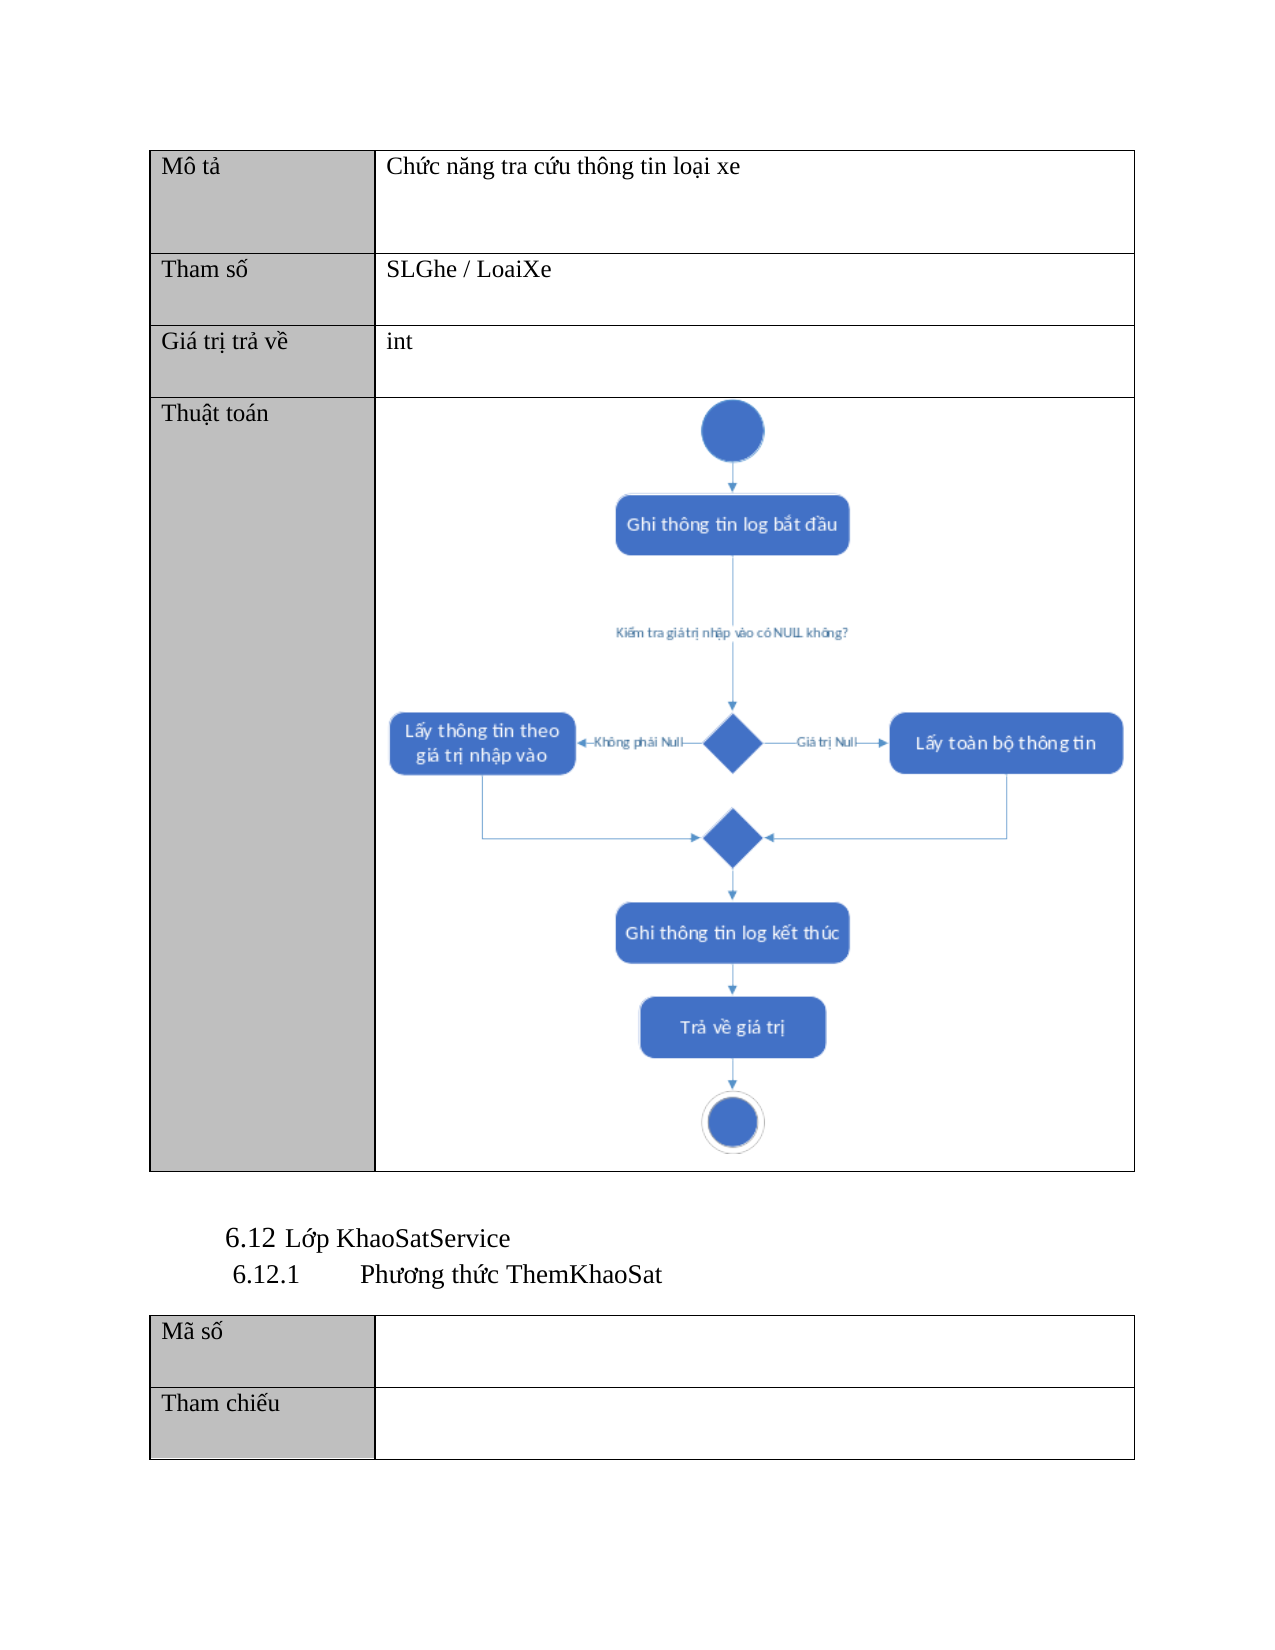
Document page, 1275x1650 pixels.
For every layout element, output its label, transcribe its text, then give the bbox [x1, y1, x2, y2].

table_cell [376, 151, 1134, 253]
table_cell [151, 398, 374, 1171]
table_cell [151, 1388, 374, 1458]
text Lớp KhaoSatService [225, 1220, 1125, 1253]
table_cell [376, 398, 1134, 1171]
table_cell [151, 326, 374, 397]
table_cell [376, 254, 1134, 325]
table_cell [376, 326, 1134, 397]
list Phương thức ThemKhaoSat [300, 1258, 1125, 1289]
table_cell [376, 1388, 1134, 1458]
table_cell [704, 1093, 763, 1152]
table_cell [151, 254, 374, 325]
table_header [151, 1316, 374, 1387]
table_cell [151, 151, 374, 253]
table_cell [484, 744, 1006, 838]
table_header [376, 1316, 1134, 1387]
